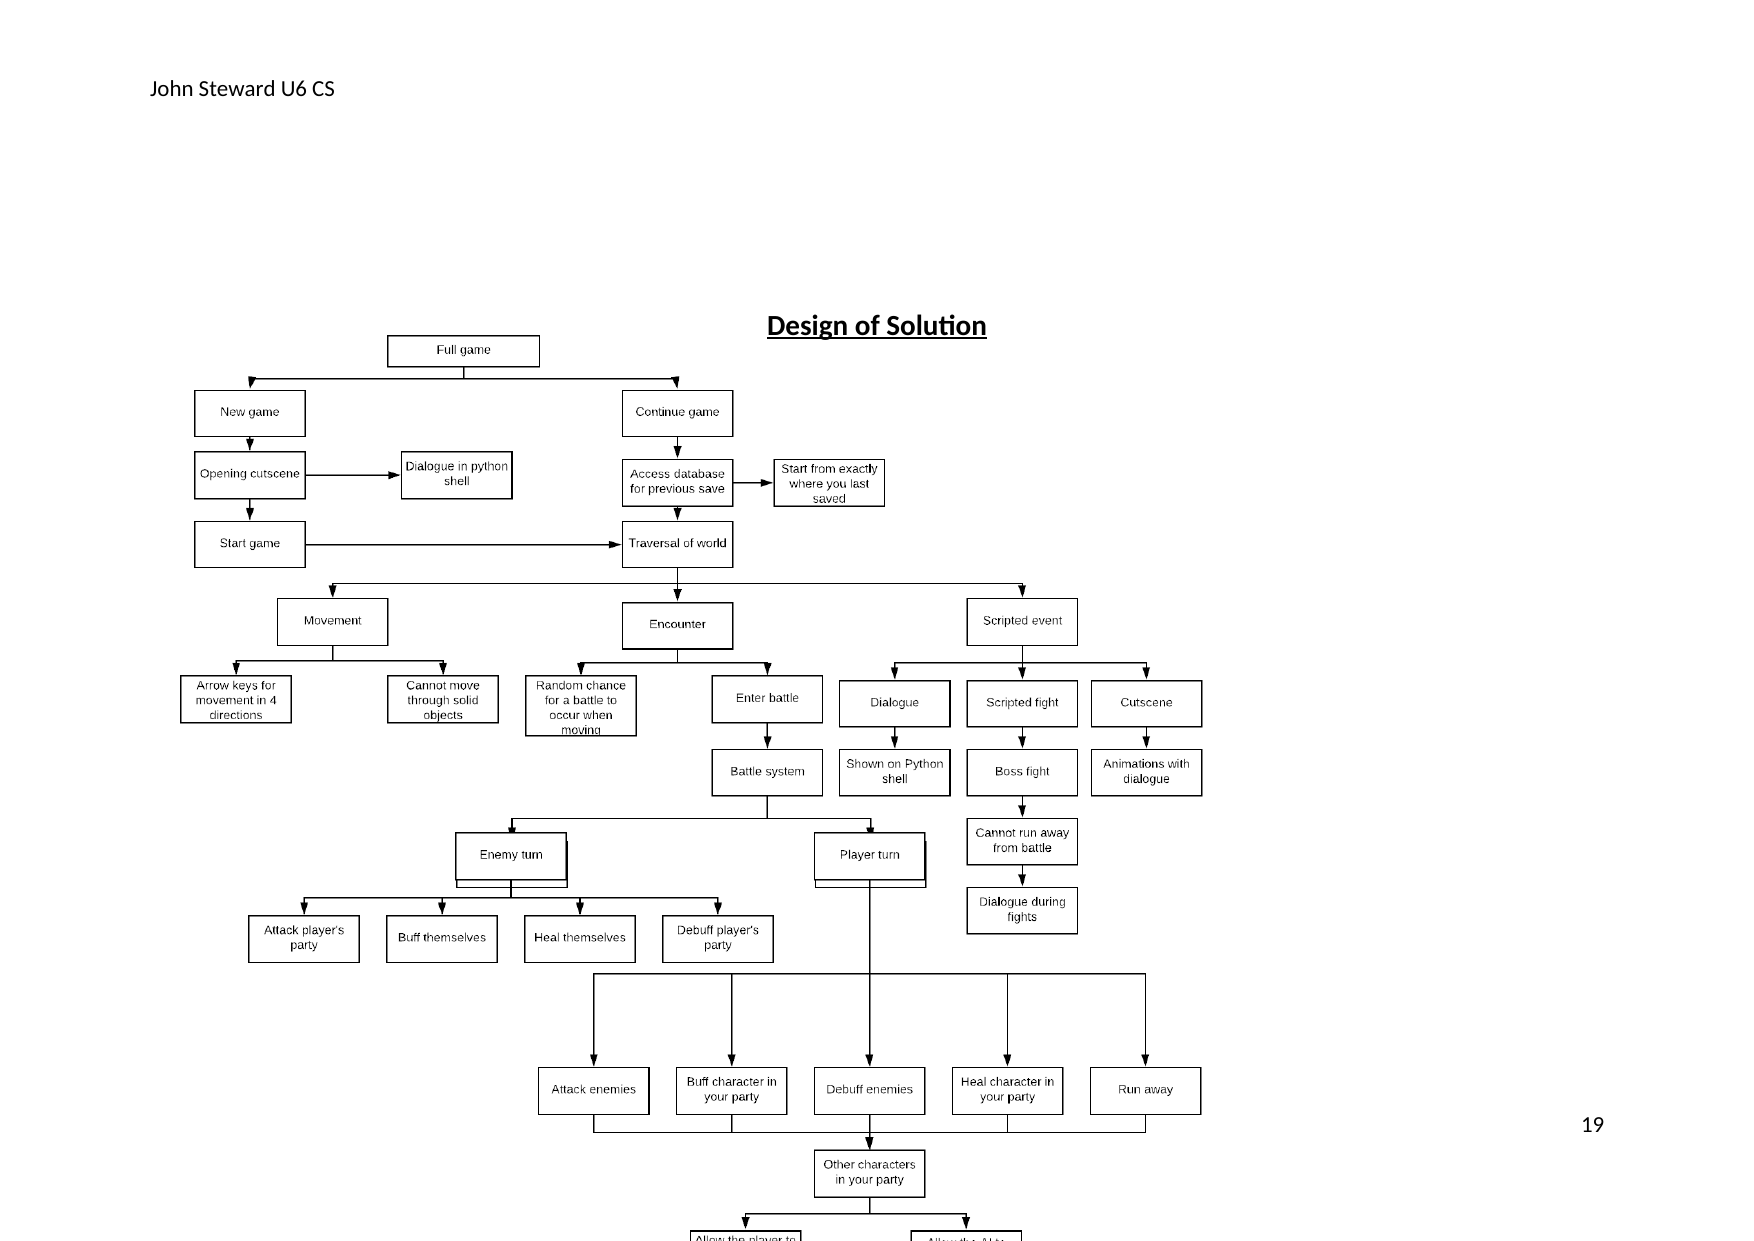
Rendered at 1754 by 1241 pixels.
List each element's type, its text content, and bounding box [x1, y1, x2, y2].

picture [153, 343, 1229, 1241]
text Design of Solution [150, 307, 1604, 343]
